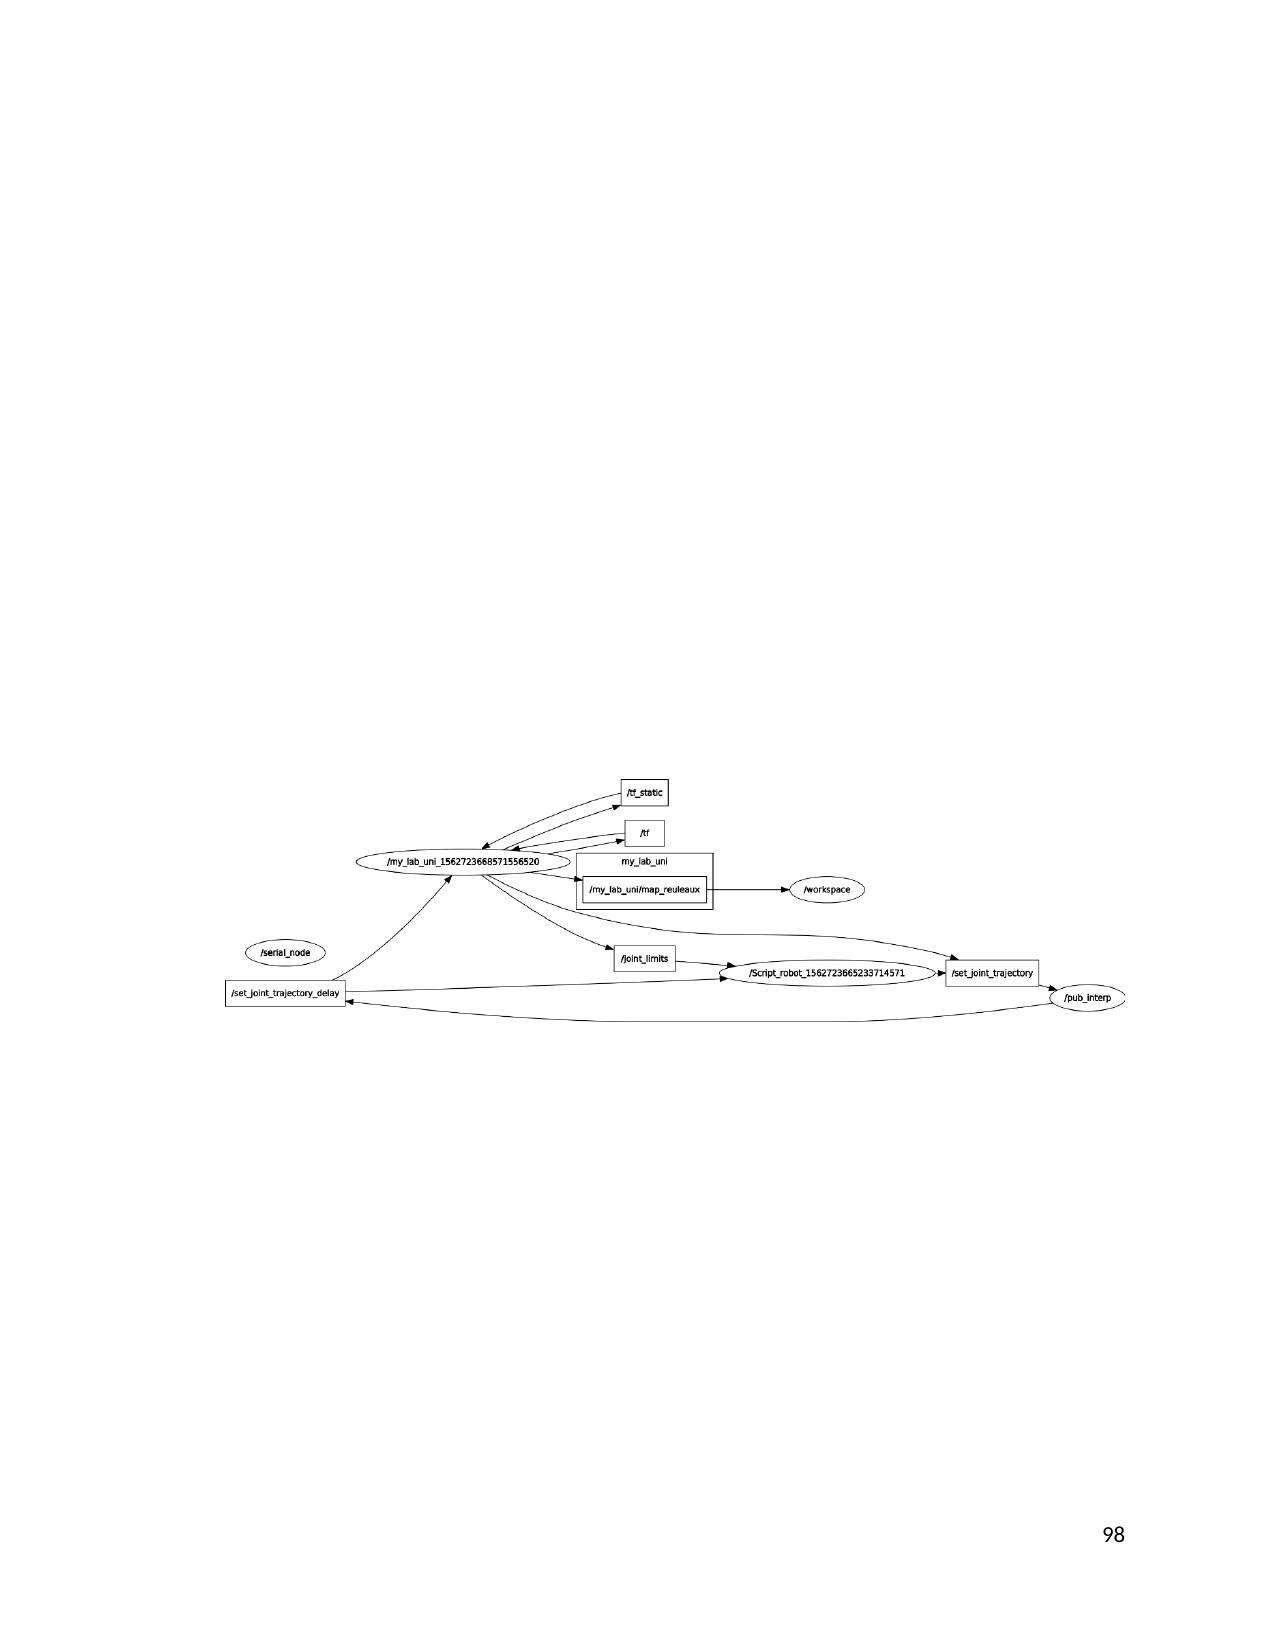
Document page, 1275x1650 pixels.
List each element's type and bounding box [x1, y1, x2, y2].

picture [225, 779, 1125, 1022]
